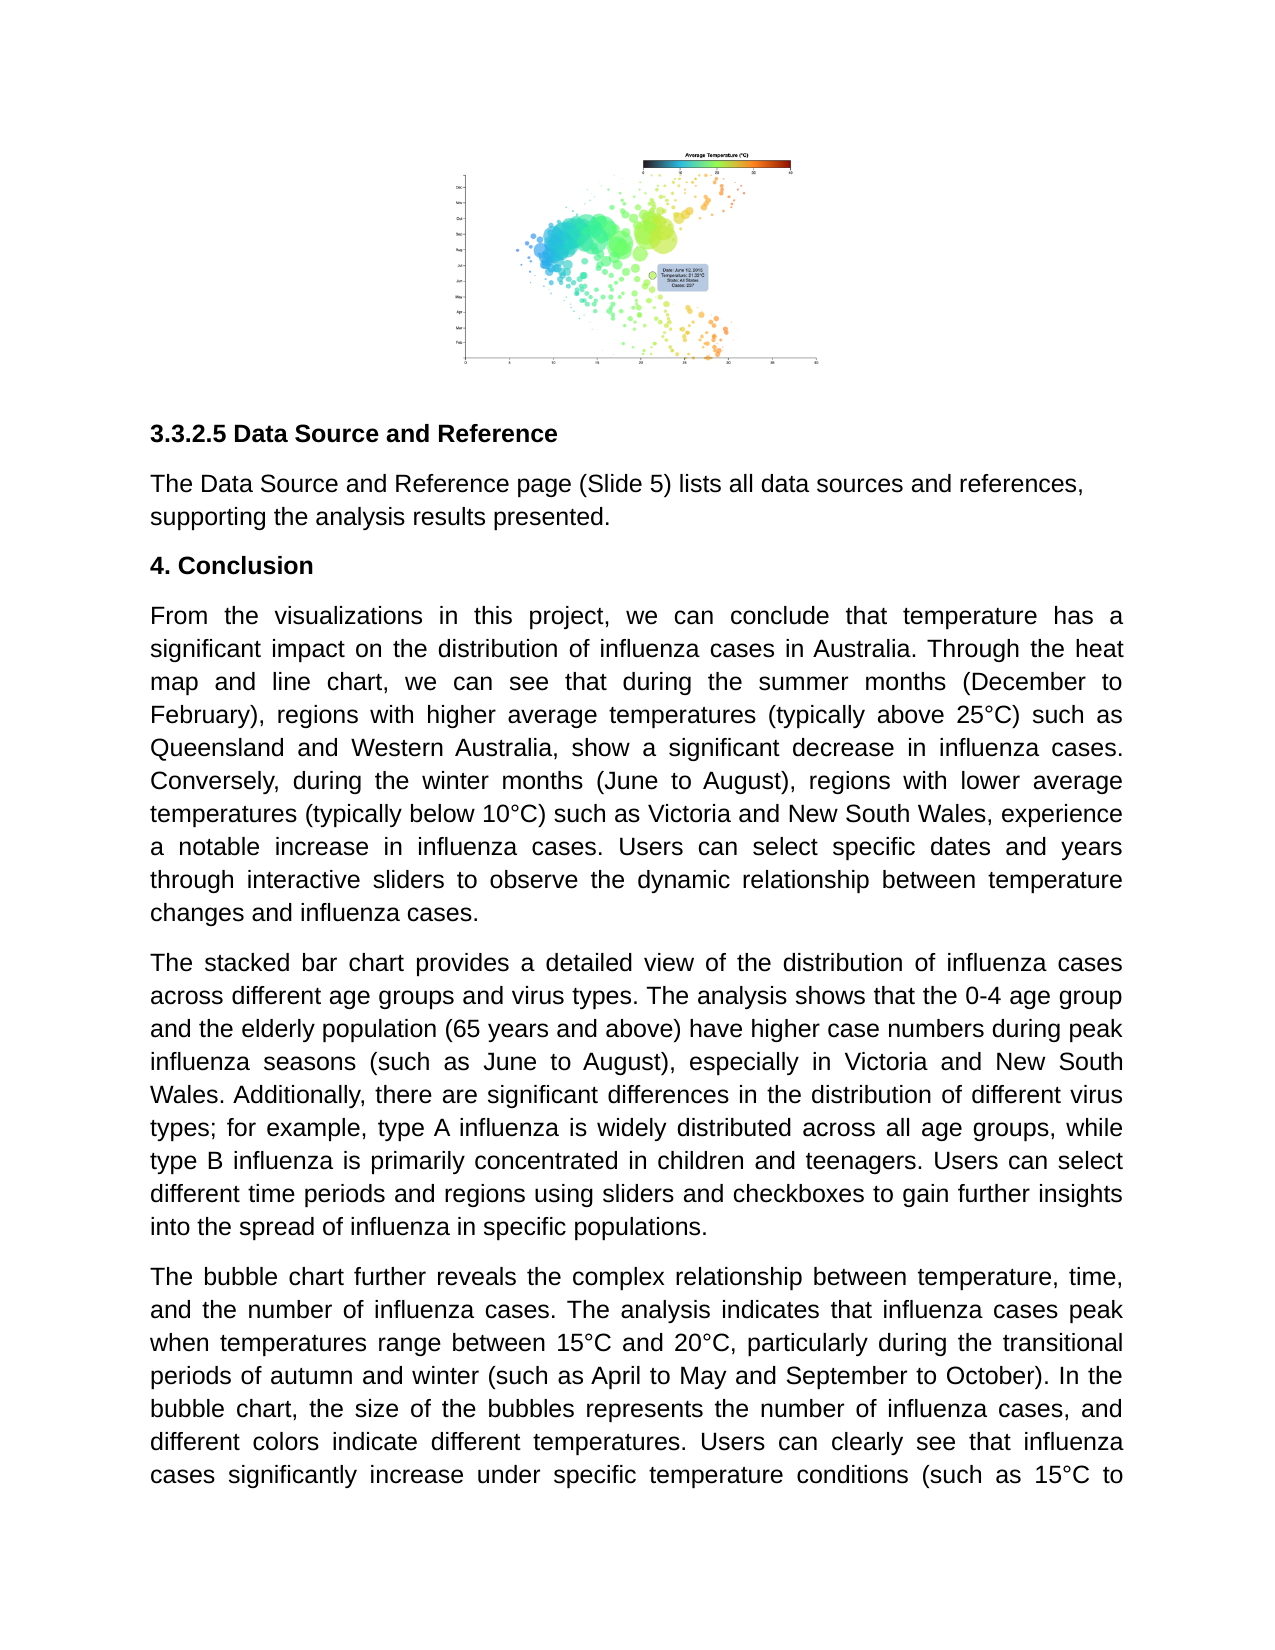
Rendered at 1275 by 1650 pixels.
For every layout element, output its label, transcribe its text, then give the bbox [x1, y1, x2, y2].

text The stacked bar chart provides a detailed view of the distribution of influenza cases across different age groups and virus types. The analysis shows that the 0-4 age group and the elderly population (65 years and above) have higher case numbers during peak influenza seasons (such as June to August), especially in Victoria and New South Wales. Additionally, there are significant differences in the distribution of different virus types; for example, type A influenza is widely distributed across all age groups, while type B influenza is primarily concentrated in children and teenagers. Users can select different time periods and regions using sliders and checkboxes to gain further insights into the spread of influenza in specific populations. [150, 948, 1125, 1241]
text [150, 1262, 1125, 1488]
text The Data Source and Reference page (Slide 5) lists all data sources and references, supporting the analysis results presented. [150, 468, 1125, 530]
text 3.3.2.5 Data Source and Reference [150, 419, 1125, 448]
picture [446, 150, 829, 397]
text 4. Conclusion [150, 551, 1125, 580]
text From the visualizations in this project, we can conclude that temperature has a significant impact on the distribution of influenza cases in Australia. Through the heat map and line chart, we can see that during the summer months (December to February), regions with higher average temperatures (typically above 25°C) such as Queensland and Western Australia, show a significant decrease in influenza cases. Conversely, during the winter months (June to August), regions with lower average temperatures (typically below 10°C) such as Victoria and New South Wales, experience a notable increase in influenza cases. Users can select specific dates and years through interactive sliders to observe the dynamic relationship between temperature changes and influenza cases. [150, 601, 1125, 927]
